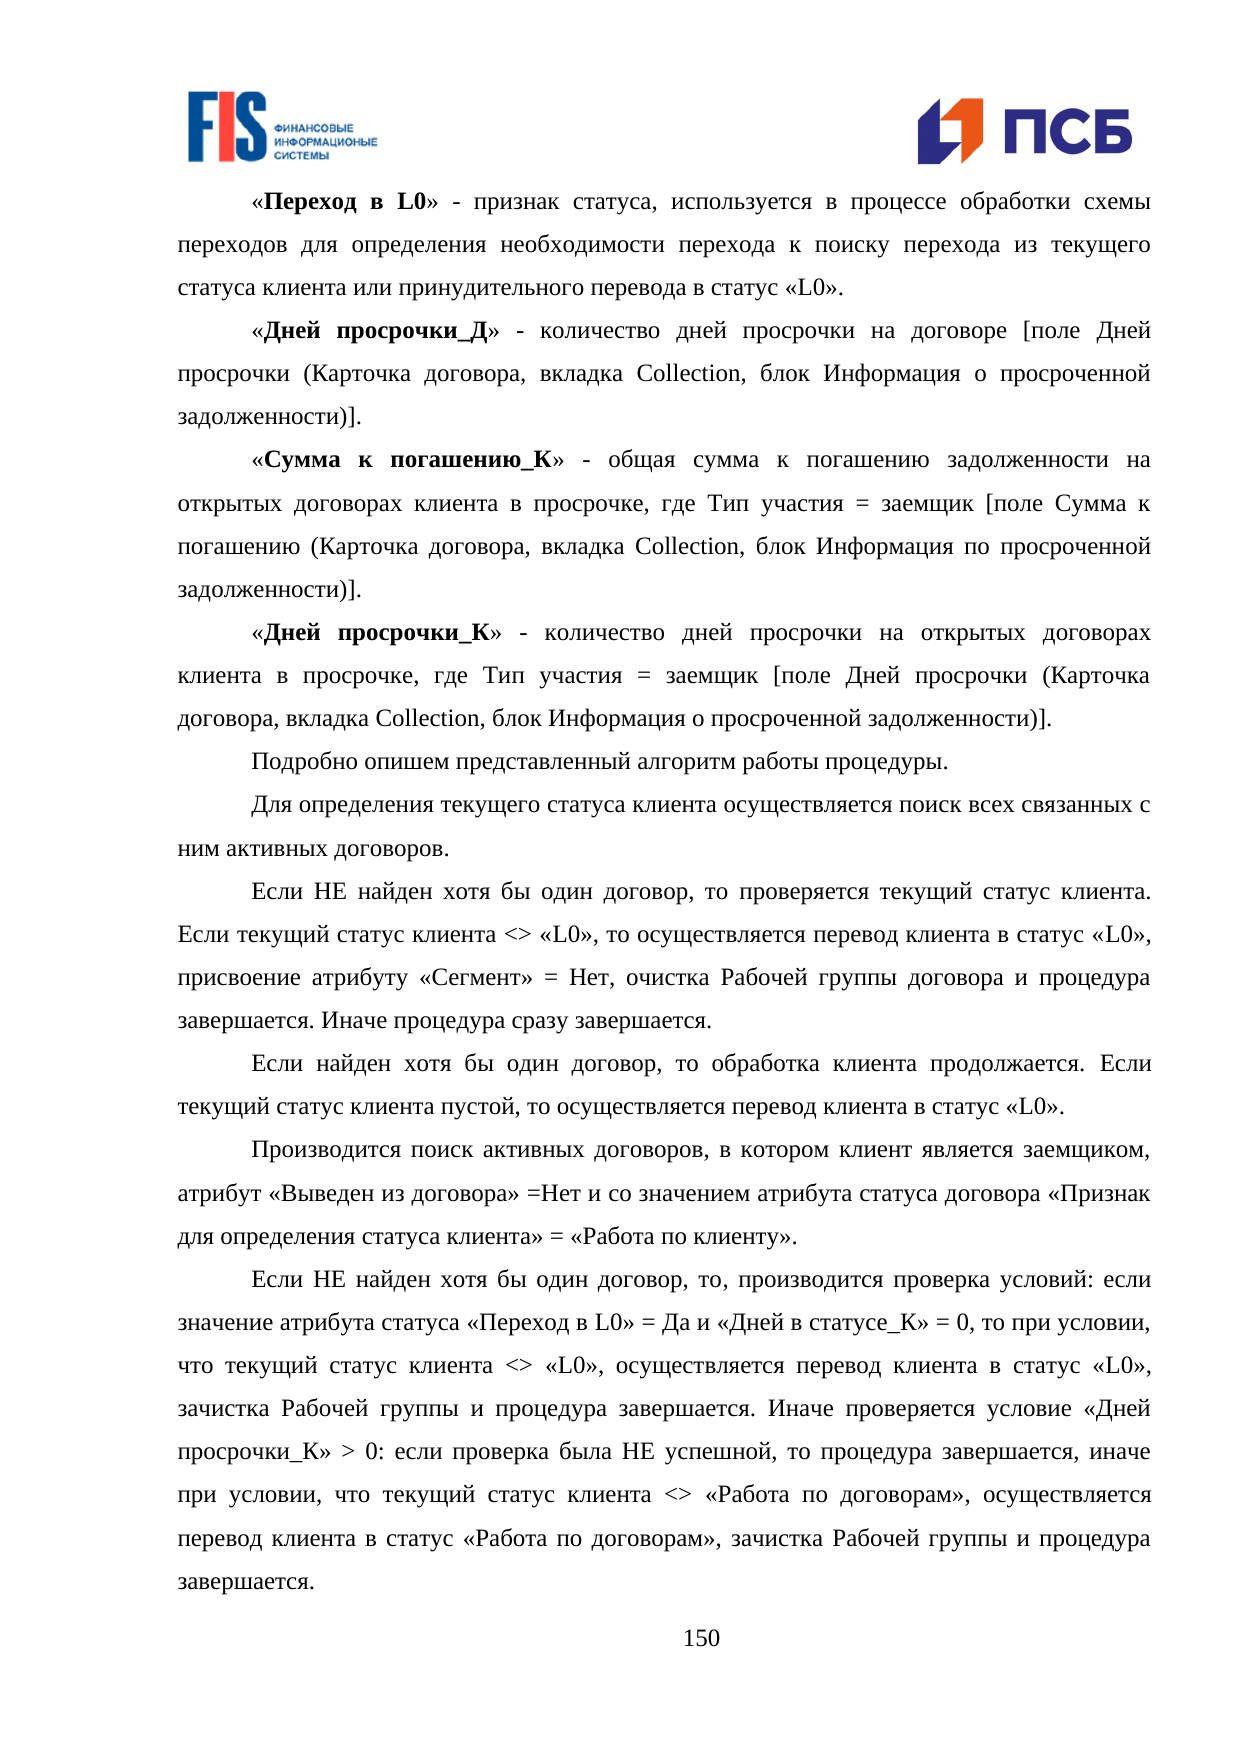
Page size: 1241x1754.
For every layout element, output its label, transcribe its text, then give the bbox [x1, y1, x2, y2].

text Для определения текущего статуса клиента осуществляется поиск всех связанных с ним активных договоров. [177, 789, 1152, 861]
text Если найден хотя бы один договор, то обработка клиента продолжается. Если текущий статус клиента пустой, то осуществляется перевод клиента в статус «L0». [177, 1048, 1152, 1120]
text «Сумма к погашению_К» - общая сумма к погашению задолженности на открытых договорах клиента в просрочке, где Тип участия = заемщик [поле Сумма к погашению (Карточка договора, вкладка Collection, блок Информация по просроченной задолженности)]. [177, 444, 1152, 603]
text «Переход в L0» - признак статуса, используется в процессе обработки схемы переходов для определения необходимости перехода к поиску перехода из текущего статуса клиента или принудительного перевода в статус «L0». [177, 186, 1152, 301]
picture [909, 91, 1140, 172]
text Если НЕ найден хотя бы один договор, то проверяется текущий статус клиента. Если текущий статус клиента <> «L0», то осуществляется перевод клиента в статус «L0», присвоение атрибуту «Сегмент» = Нет, очистка Рабочей группы договора и процедура завершается. Иначе процедура сразу завершается. [177, 876, 1152, 1034]
text Если НЕ найден хотя бы один договор, то, производится проверка условий: если значение атрибута статуса «Переход в L0» = Да и «Дней в статусе_К» = 0, то при условии, что текущий статус клиента <> «L0», осуществляется перевод клиента в статус «L0», зачистка Рабочей группы и процедура завершается. Иначе проверяется условие «Дней просрочки_К» > 0: если проверка была НЕ успешной, то процедура завершается, иначе при условии, что текущий статус клиента <> «Работа по договорам», осуществляется перевод клиента в статус «Работа по договорам», зачистка Рабочей группы и процедура завершается. [177, 1264, 1152, 1594]
text «Дней просрочки_К» - количество дней просрочки на открытых договорах клиента в просрочке, где Тип участия = заемщик [поле Дней просрочки (Карточка договора, вкладка Collection, блок Информация о просроченной задолженности)]. [177, 617, 1152, 732]
picture [177, 73, 383, 172]
text «Дней просрочки_Д» - количество дней просрочки на договоре [поле Дней просрочки (Карточка договора, вкладка Collection, блок Информация о просроченной задолженности)]. [177, 315, 1152, 430]
text Производится поиск активных договоров, в котором клиент является заемщиком, атрибут «Выведен из договора» =Нет и со значением атрибута статуса договора «Признак для определения статуса клиента» = «Работа по клиенту». [177, 1134, 1152, 1249]
text Подробно опишем представленный алгоритм работы процедуры. [177, 746, 1152, 775]
